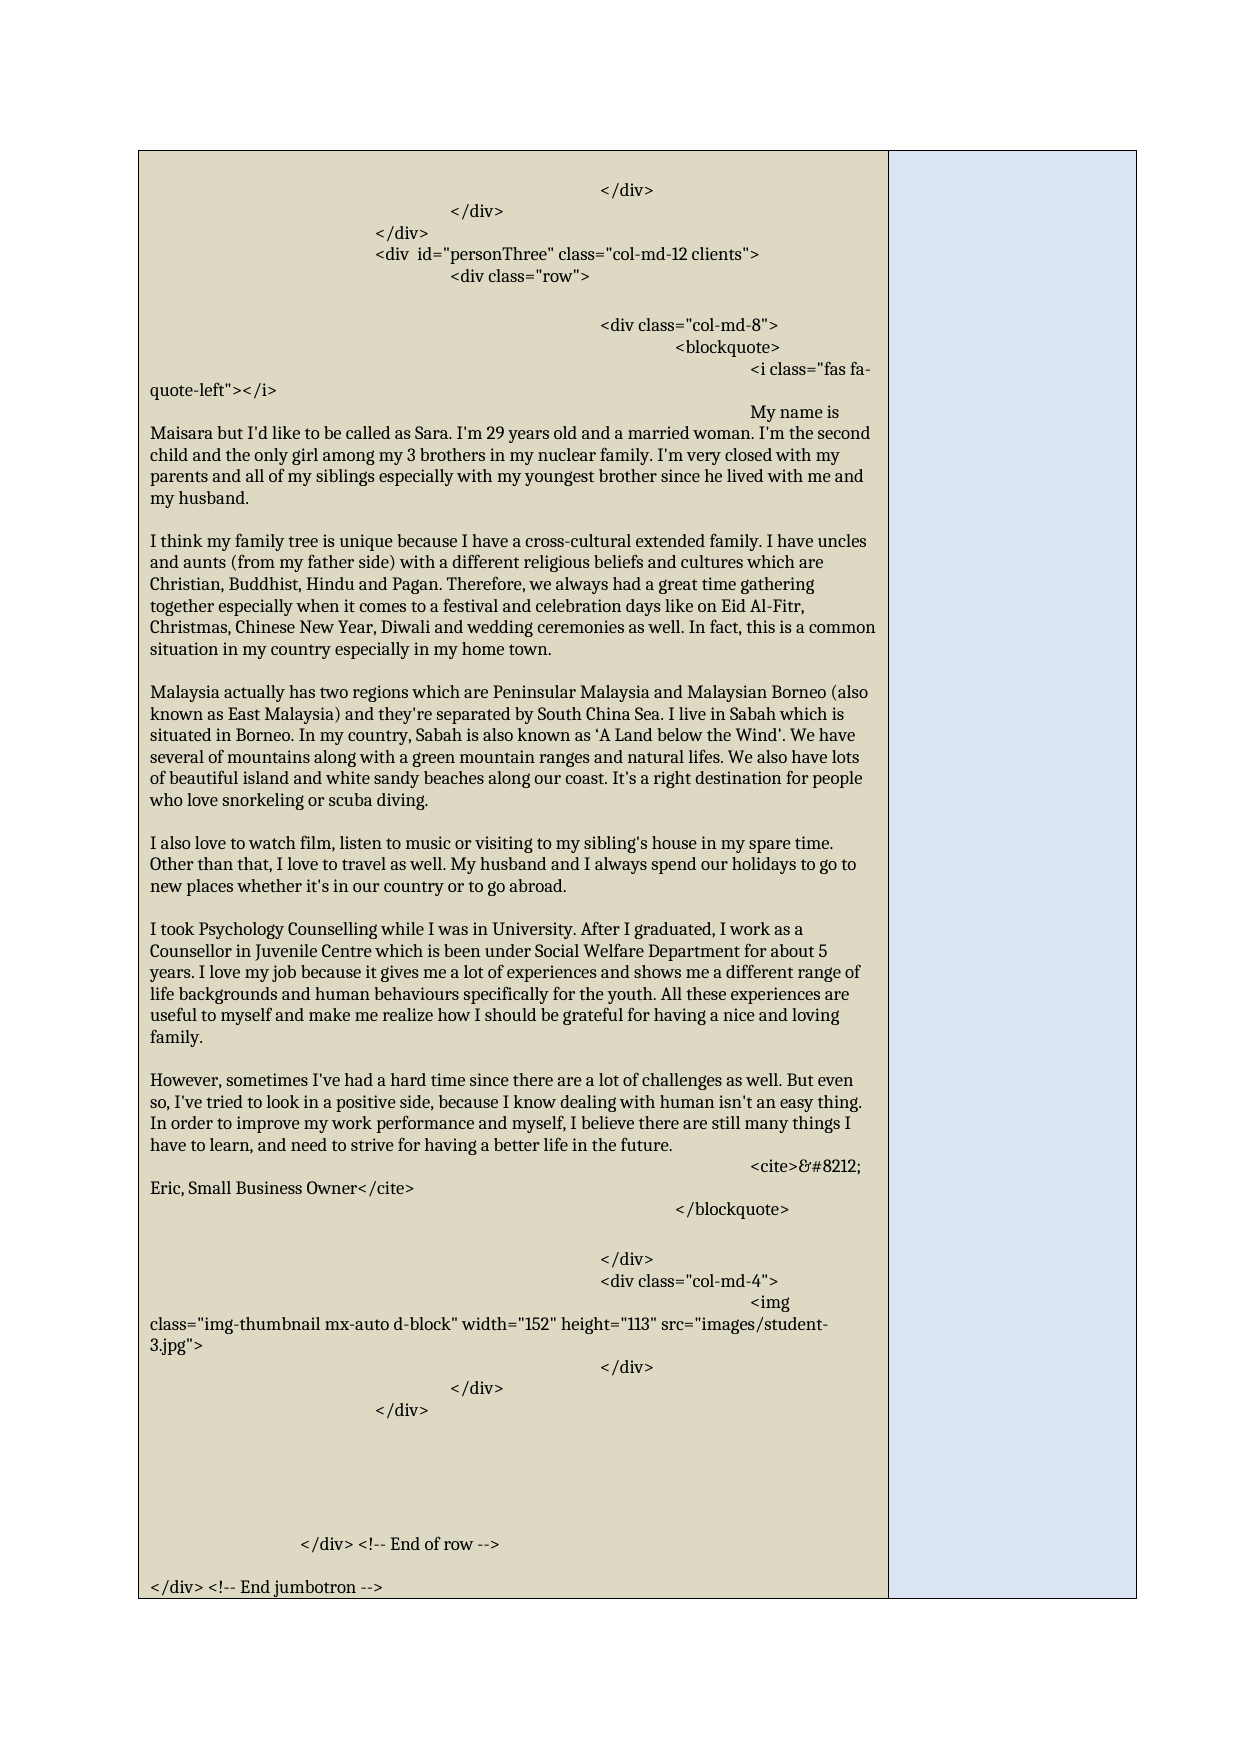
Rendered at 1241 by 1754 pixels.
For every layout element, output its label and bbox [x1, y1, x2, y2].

table_cell [139, 151, 888, 1598]
table_cell [889, 151, 1136, 1598]
